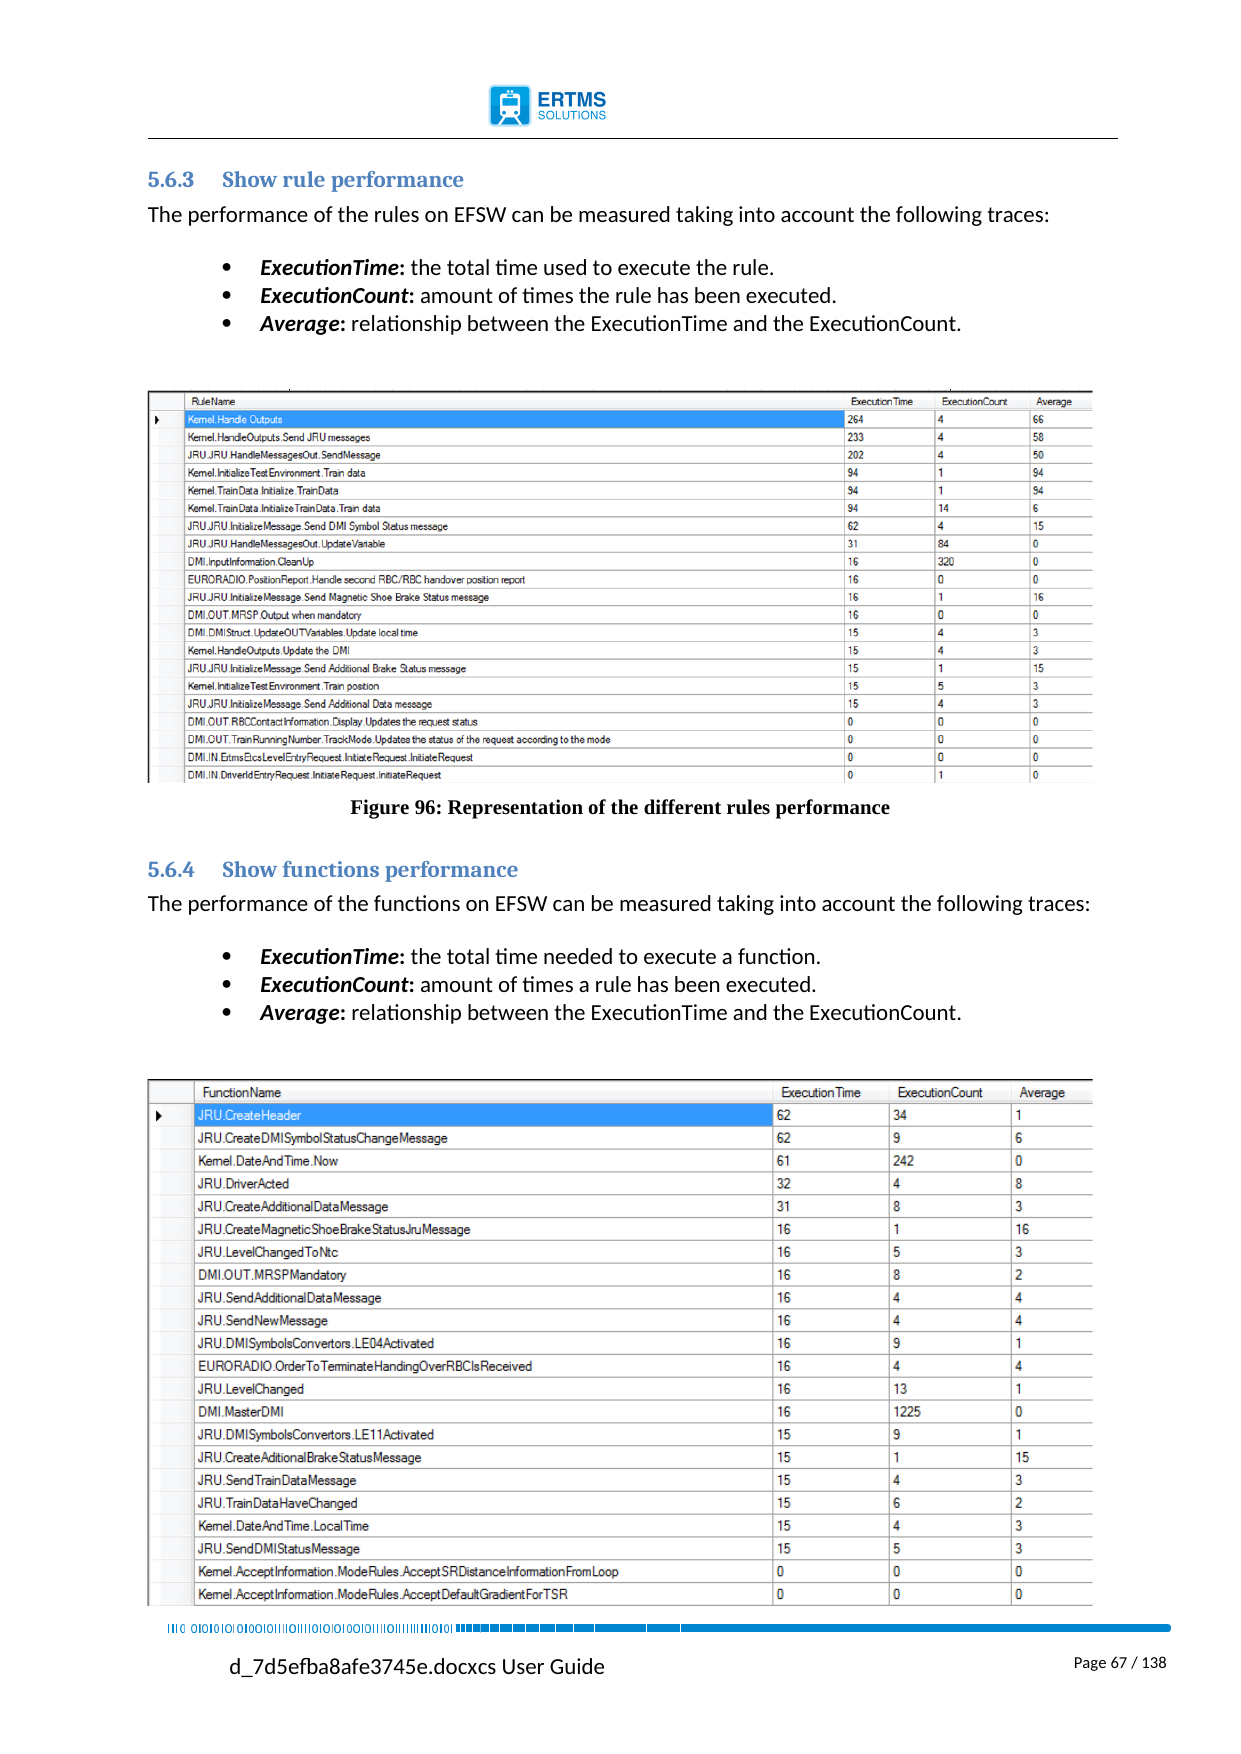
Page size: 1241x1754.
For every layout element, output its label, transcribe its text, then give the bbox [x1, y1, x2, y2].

list Average: relationship between the ExecutionTime and the ExecutionCount. [223, 998, 1093, 1026]
list ExecutionCount: amount of times the rule has been executed. [223, 281, 1093, 309]
picture [167, 1624, 1171, 1633]
picture [147, 389, 1093, 783]
subtitle Show functions performance [148, 856, 1093, 883]
list ExecutionTime: the total time used to execute the rule. [223, 253, 1093, 281]
picture [477, 73, 617, 138]
subtitle Show rule performance [148, 167, 1093, 193]
picture [147, 1079, 1093, 1606]
text Figure 96: Representation of the different rules performance [148, 795, 1093, 819]
text The performance of the functions on EFSW can be measured taking into account the following traces: [148, 889, 1093, 917]
list Average: relationship between the ExecutionTime and the ExecutionCount. [223, 309, 1093, 337]
list ExecutionCount: amount of times a rule has been executed. [223, 970, 1093, 998]
list ExecutionTime: the total time needed to execute a function. [223, 942, 1093, 970]
text The performance of the rules on EFSW can be measured taking into account the following traces: [148, 200, 1093, 228]
